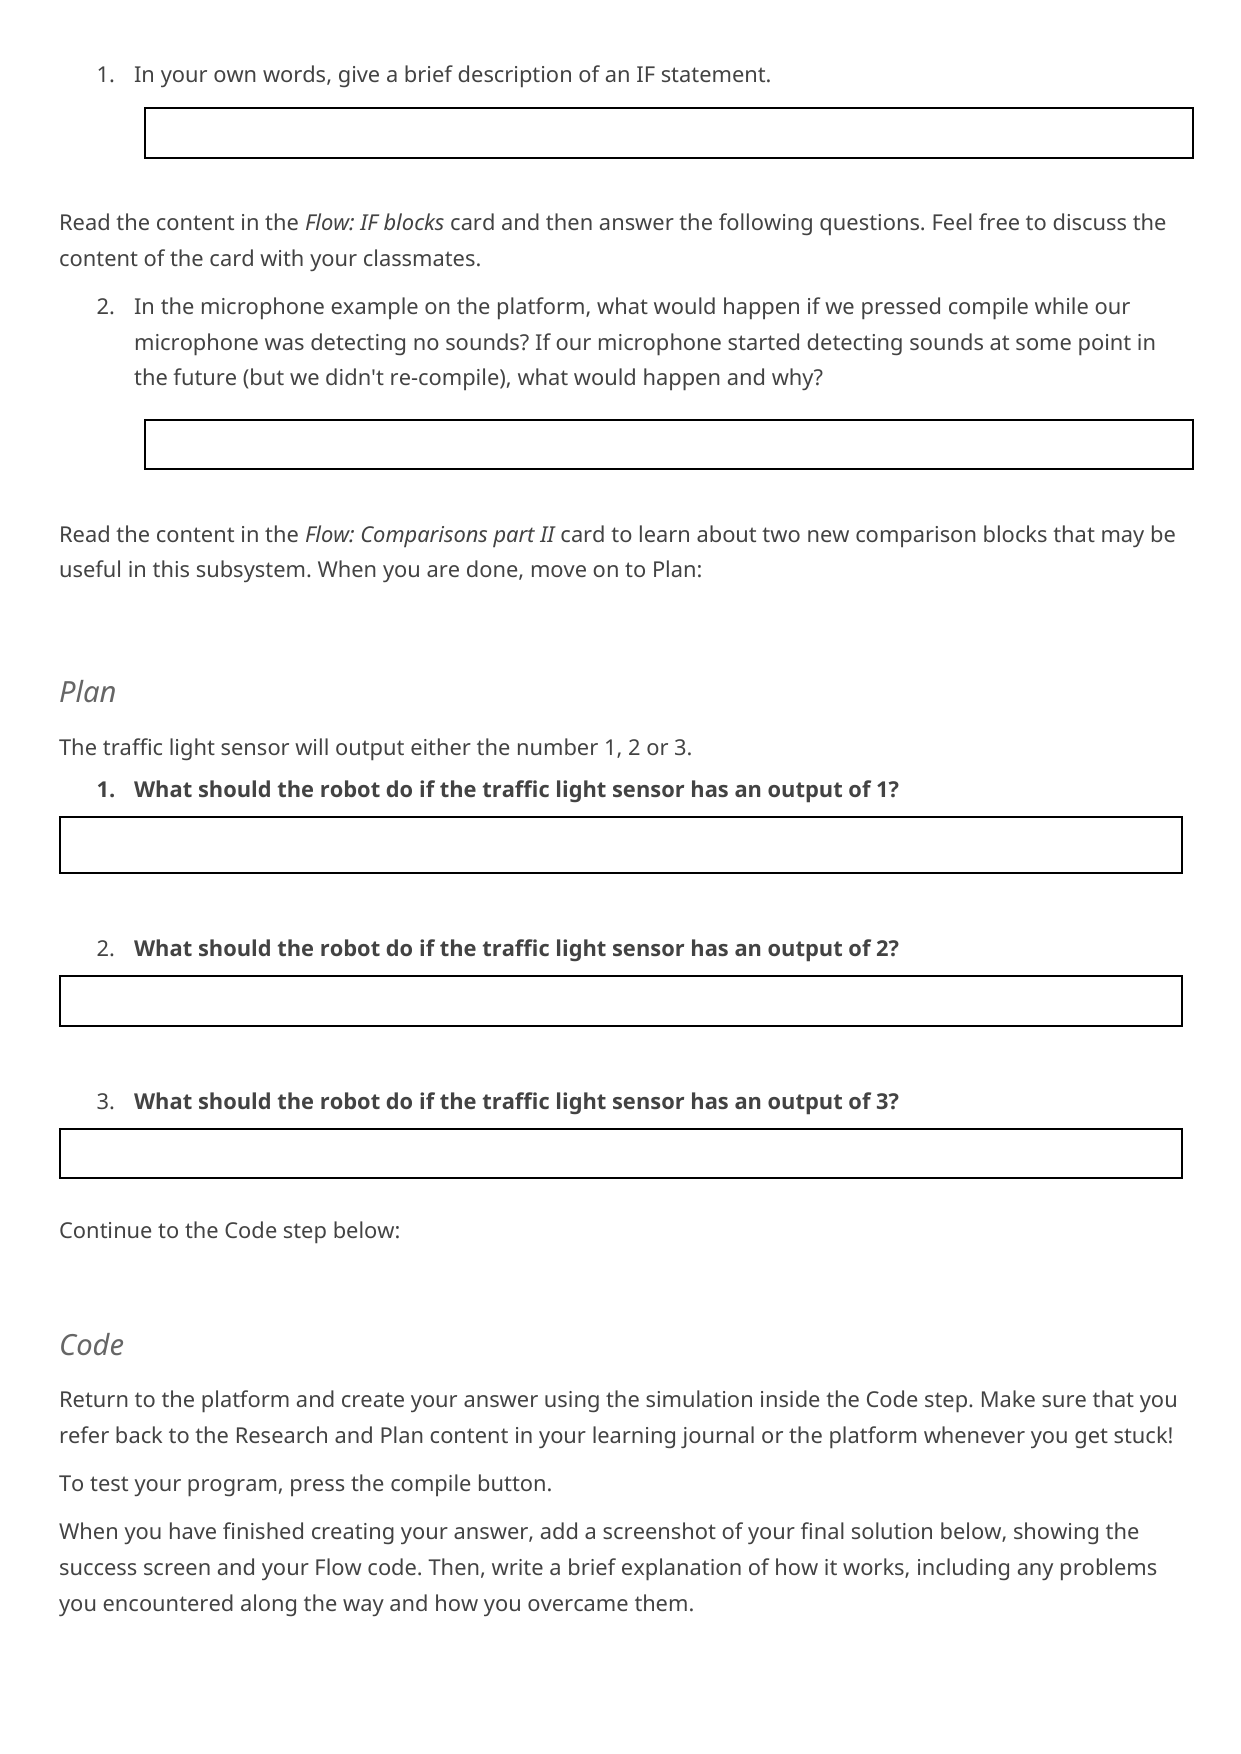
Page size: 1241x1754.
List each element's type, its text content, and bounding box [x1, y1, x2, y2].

text Return to the platform and create your answer using the simulation inside the Code step. Make sure that you refer back to the Research and Plan content in your learning journal or the platform whenever you get stuck! [59, 1384, 1181, 1450]
table_header [61, 977, 1181, 1025]
subtitle Plan [59, 672, 1181, 711]
text When you have finished creating your answer, add a screenshot of your final solution below, showing the success screen and your Flow code. Then, write a brief explanation of how it works, including any problems you encountered along the way and how you overcame them. [59, 1516, 1181, 1618]
list What should the robot do if the traffic light sensor has an output of 2? [96, 933, 1181, 963]
text Read the content in the Flow: IF blocks card and then answer the following questions. Feel free to discuss the content of the card with your classmates. [59, 207, 1181, 272]
text To test your program, press the compile button. [59, 1468, 1181, 1498]
list In the microphone example on the platform, what would happen if we pressed compile while our microphone was detecting no sounds? If our microphone started detecting sounds at some point in the future (but we didn't re-compile), what would happen and why? [96, 291, 1181, 392]
text Continue to the Code step below: [59, 1215, 1181, 1245]
table_header [61, 818, 1181, 872]
list What should the robot do if the traffic light sensor has an output of 1? [96, 774, 1181, 804]
table_header [146, 421, 1192, 468]
subtitle Code [59, 1324, 1181, 1364]
table_header [146, 109, 1192, 157]
table_header [61, 1130, 1181, 1177]
list In your own words, give a brief description of an IF statement. [96, 59, 1181, 89]
list What should the robot do if the traffic light sensor has an output of 3? [96, 1086, 1181, 1115]
text Read the content in the Flow: Comparisons part II card to learn about two new comparison blocks that may be useful in this subsystem. When you are done, move on to Plan: [59, 518, 1181, 584]
text The traffic light sensor will output either the number 1, 2 or 3. [59, 732, 1181, 761]
